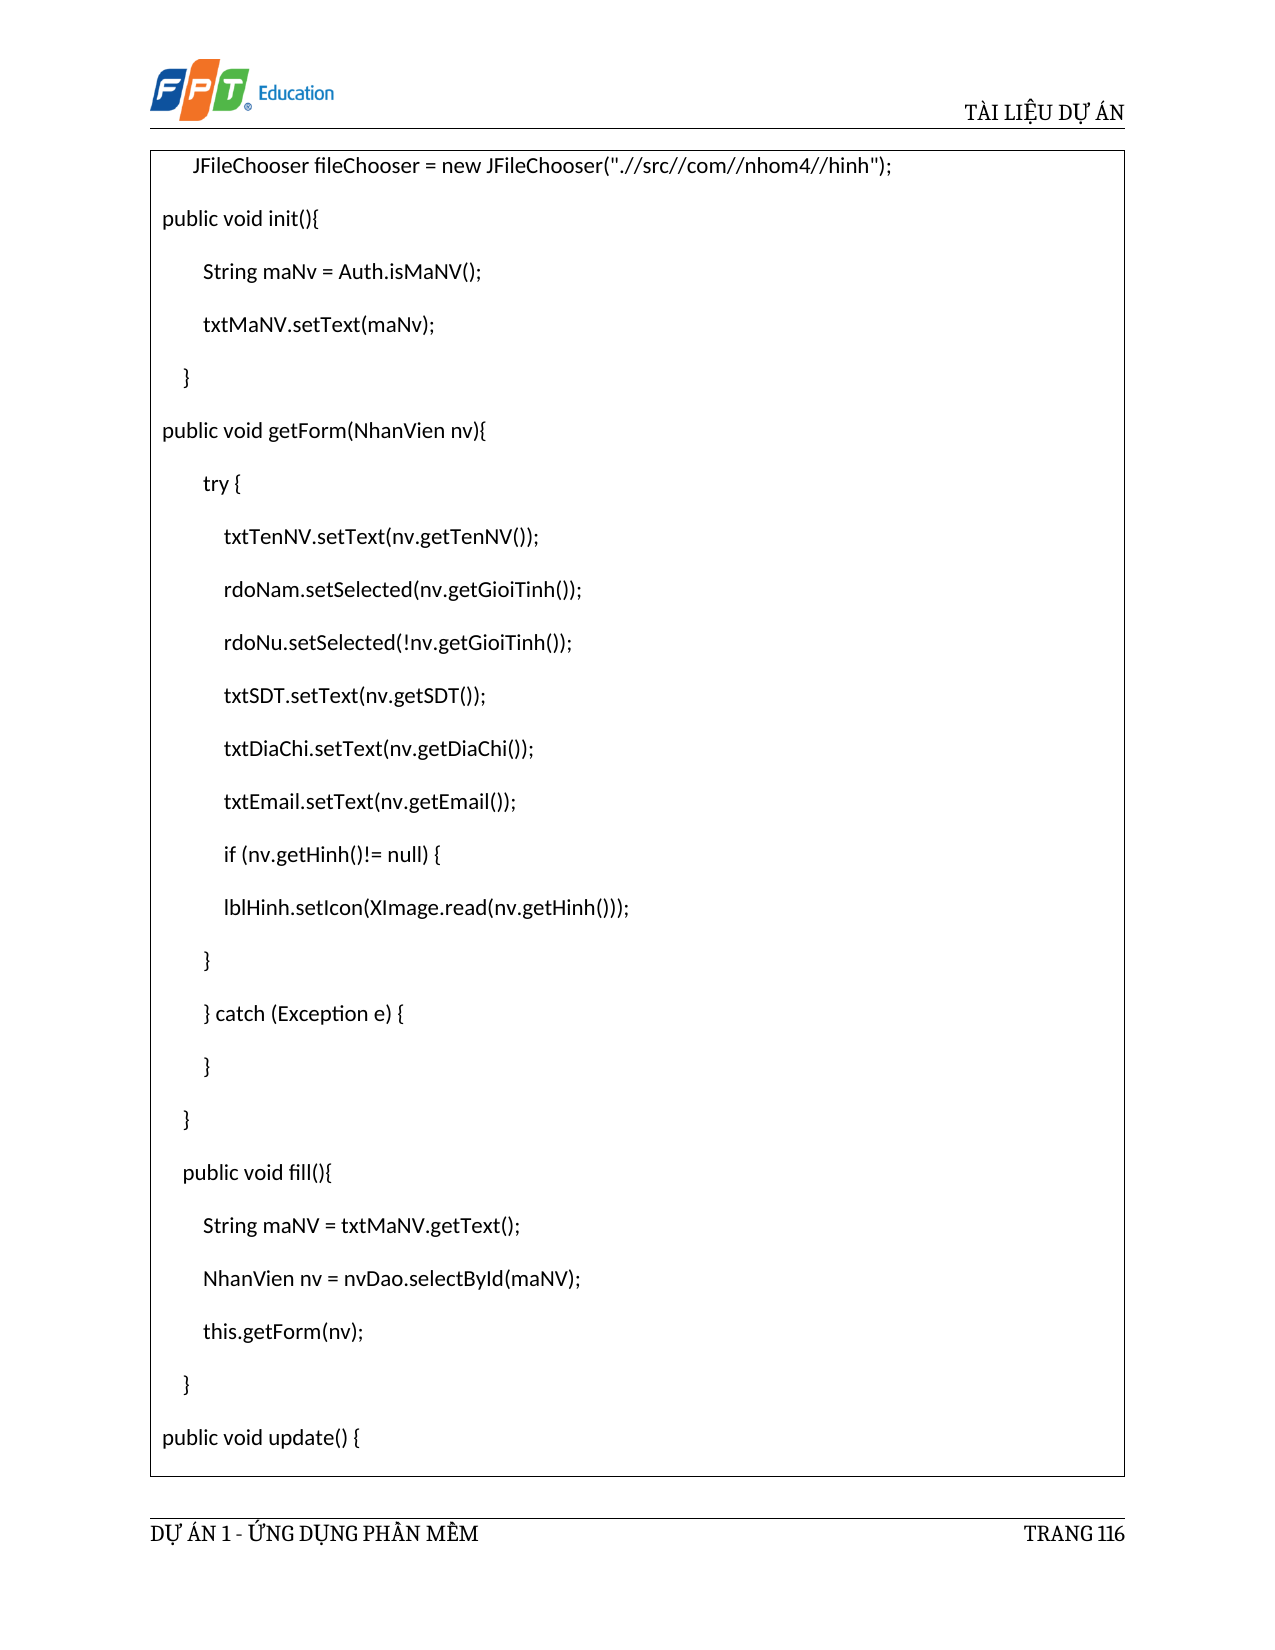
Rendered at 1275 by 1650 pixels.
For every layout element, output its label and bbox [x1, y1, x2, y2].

picture [150, 59, 336, 121]
table_header [151, 151, 1124, 1476]
